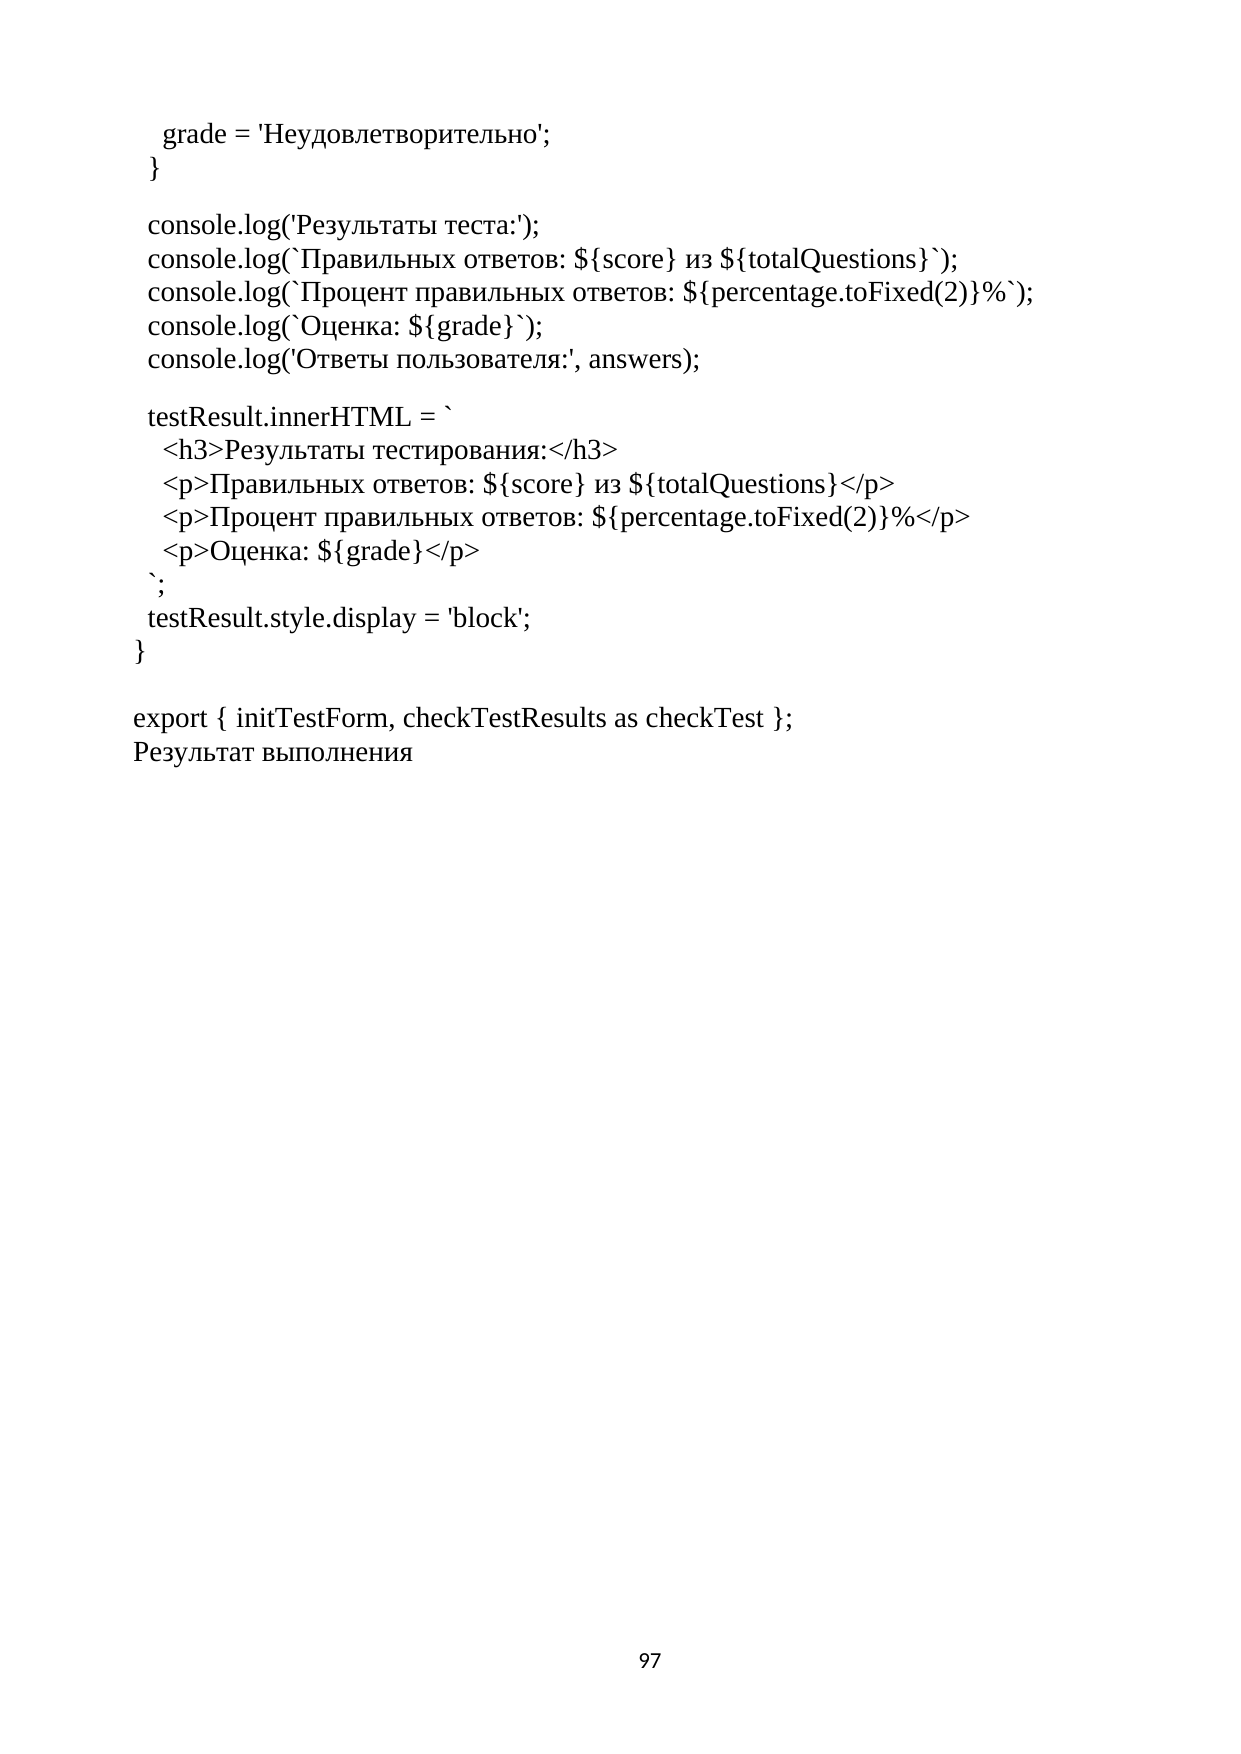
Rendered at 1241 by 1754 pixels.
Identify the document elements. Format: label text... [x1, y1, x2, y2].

text console.log(`Процент правильных ответов: ${percentage.toFixed(2)}%`); [133, 274, 1166, 308]
text console.log('Ответы пользователя:', answers); [133, 342, 1166, 375]
text testResult.innerHTML = ` [133, 399, 1166, 432]
text console.log(`Оценка: ${grade}`); [133, 308, 1166, 342]
text } [133, 150, 1166, 184]
text <h3>Результаты тестирования:</h3> [133, 432, 1166, 466]
text `; [133, 566, 1166, 600]
text testResult.style.display = 'block'; [133, 600, 1166, 633]
text console.log(`Правильных ответов: ${score} из ${totalQuestions}`); [133, 241, 1166, 274]
text <p>Процент правильных ответов: ${percentage.toFixed(2)}%</p> [133, 499, 1166, 533]
text export { initTestForm, checkTestResults as checkTest }; [133, 701, 1166, 734]
text } [133, 633, 1166, 667]
text <p>Правильных ответов: ${score} из ${totalQuestions}</p> [133, 466, 1166, 499]
text console.log('Результаты теста:'); [133, 207, 1166, 241]
text <p>Оценка: ${grade}</p> [133, 533, 1166, 566]
text Результат выполнения [133, 734, 1166, 768]
text grade = 'Неудовлетворительно'; [133, 117, 1166, 150]
